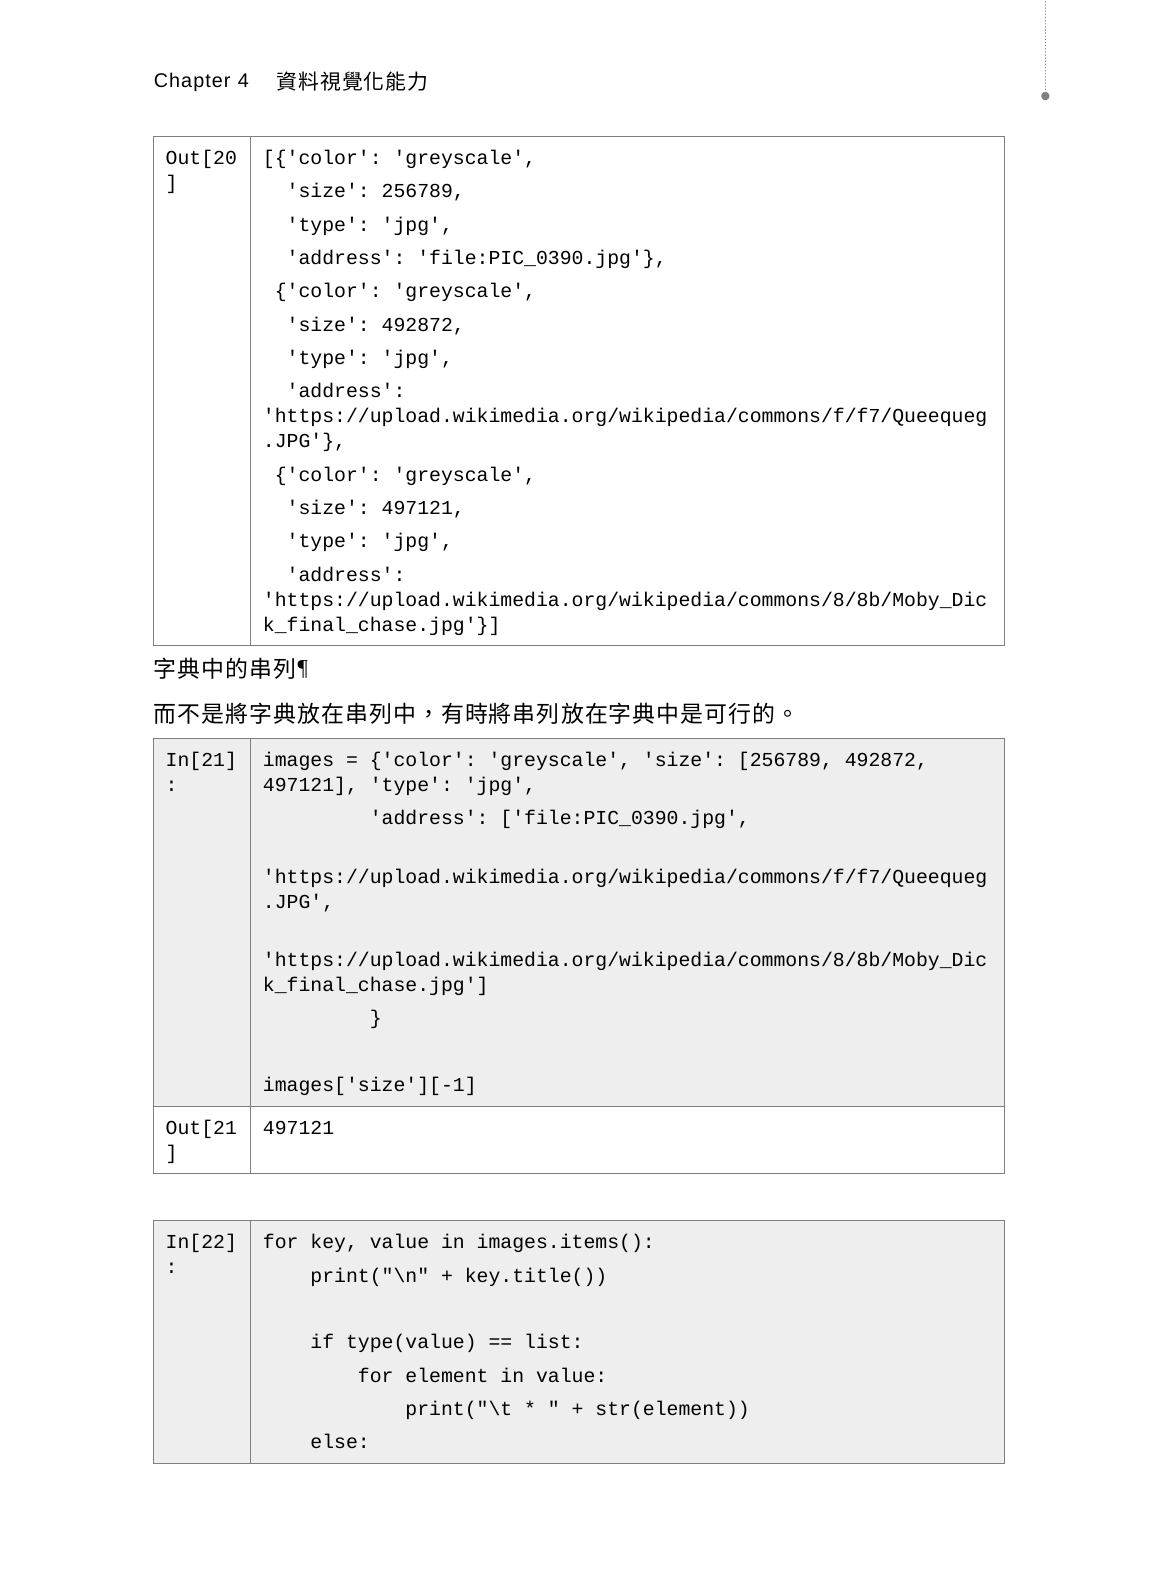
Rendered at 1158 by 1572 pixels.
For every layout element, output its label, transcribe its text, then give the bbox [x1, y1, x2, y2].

table_header images = {'color': 'greyscale', 'size': [256789, 492872, 497121], 'type': 'jpg', 'address': ['file:PIC_0390.jpg', 'https://upload.wikimedia.org/wikipedia/commons/f/f7/Queequeg.JPG', 'https://upload.wikimedia.org/wikipedia/commons/8/8b/Moby_Dick_final_chase.jpg'] } images['size'][-1] [251, 739, 1004, 1106]
text 而不是將字典放在串列中，有時將串列放在字典中是可行的。 [153, 692, 1004, 729]
table_cell Out[21] [154, 1107, 250, 1173]
table_header In[22]: [154, 1221, 250, 1463]
table_cell 497121 [251, 1107, 1004, 1173]
table_header In[21]: [154, 739, 250, 1106]
text 字典中的串列¶ [153, 646, 1004, 684]
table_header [251, 1221, 1004, 1463]
table_cell [{'color': 'greyscale', 'size': 256789, 'type': 'jpg', 'address': 'file:PIC_0390.jpg'}, {'color': 'greyscale', 'size': 492872, 'type': 'jpg', 'address': 'https://upload.wikimedia.org/wikipedia/commons/f/f7/Queequeg.JPG'}, {'color': 'greyscale', 'size': 497121, 'type': 'jpg', 'address': 'https://upload.wikimedia.org/wikipedia/commons/8/8b/Moby_Dick_final_chase.jpg'}] [251, 137, 1004, 645]
table_cell Out[20] [154, 137, 250, 645]
